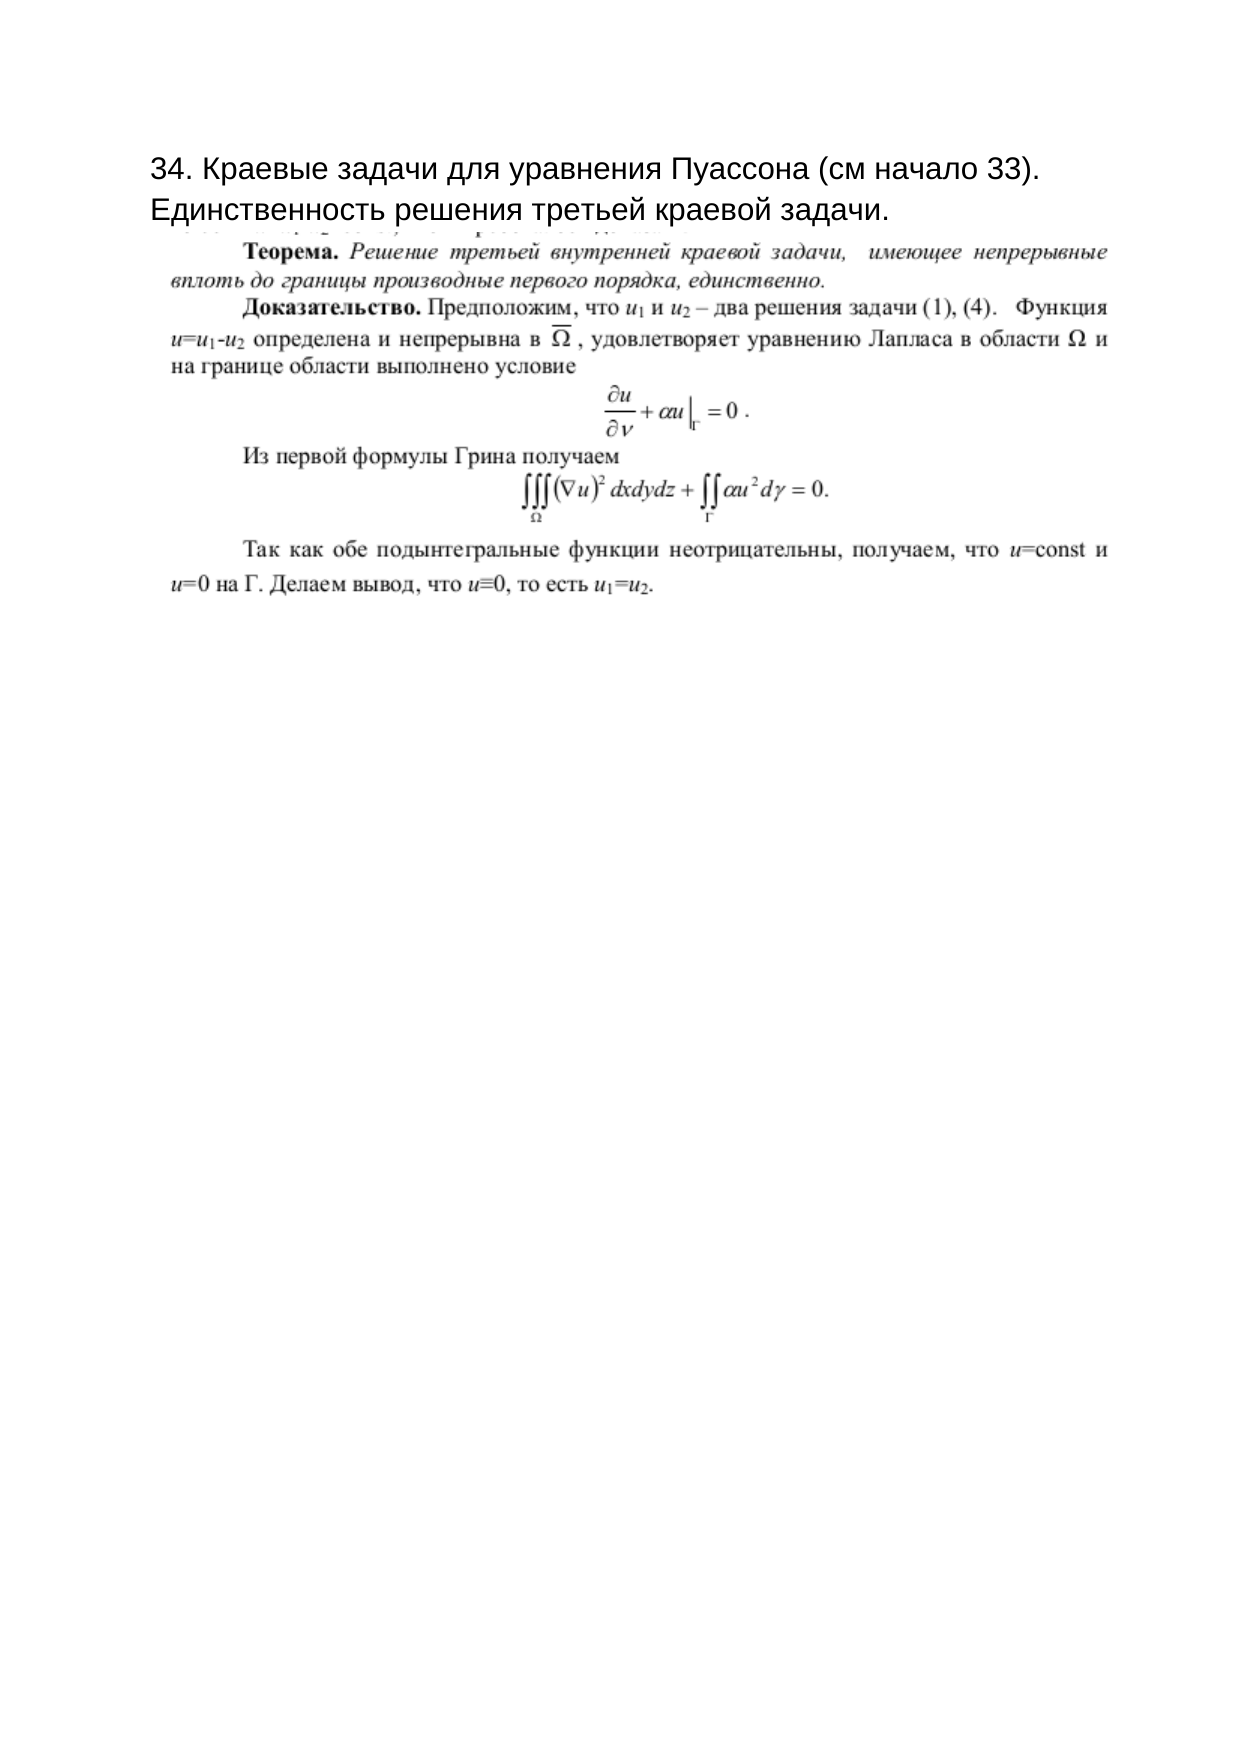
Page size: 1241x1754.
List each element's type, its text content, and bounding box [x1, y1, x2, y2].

text 34. Краевые задачи для уравнения Пуассона (см начало 33). Единственность решения третьей краевой задачи. [150, 150, 1090, 227]
picture [150, 232, 1118, 617]
